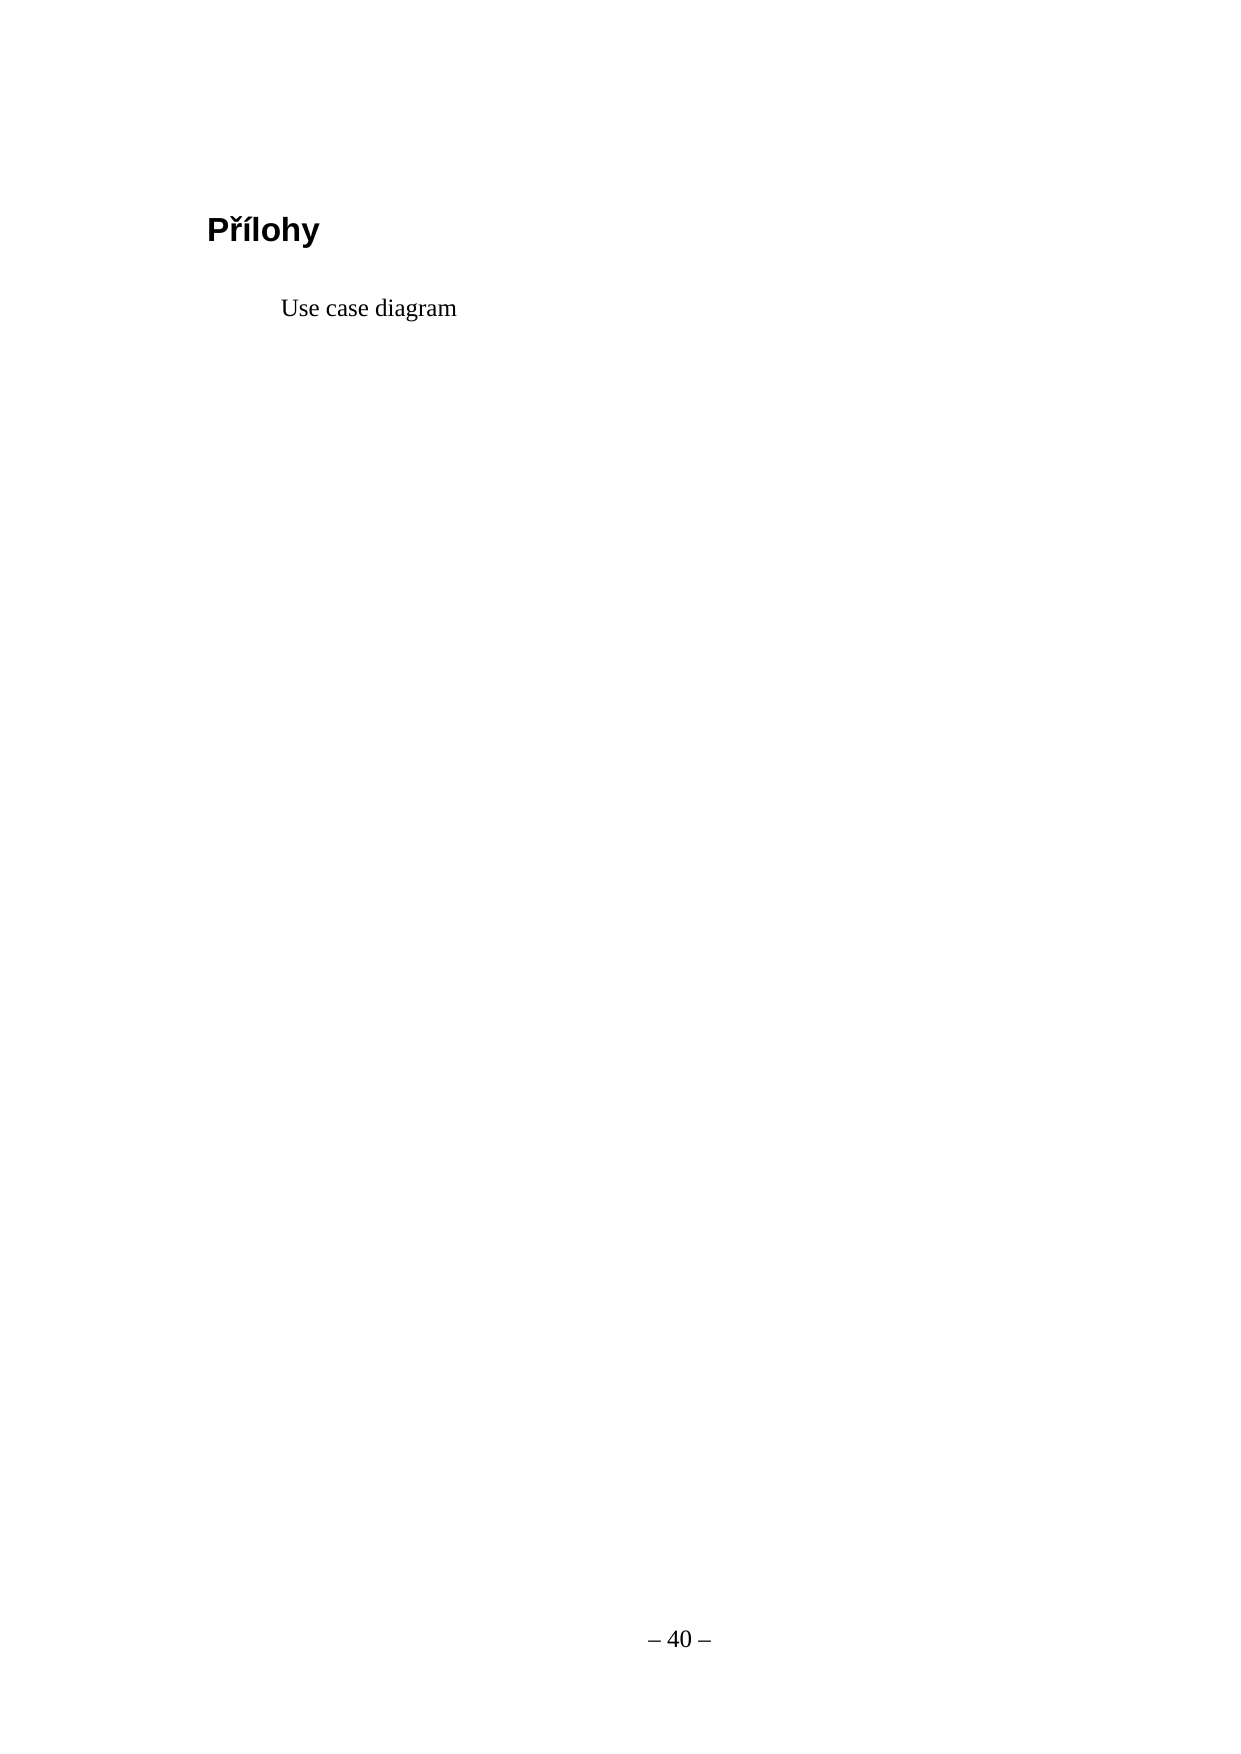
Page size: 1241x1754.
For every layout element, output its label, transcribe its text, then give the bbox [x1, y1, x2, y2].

text Use case diagram [207, 293, 1122, 322]
subtitle Přílohy [207, 210, 1122, 249]
